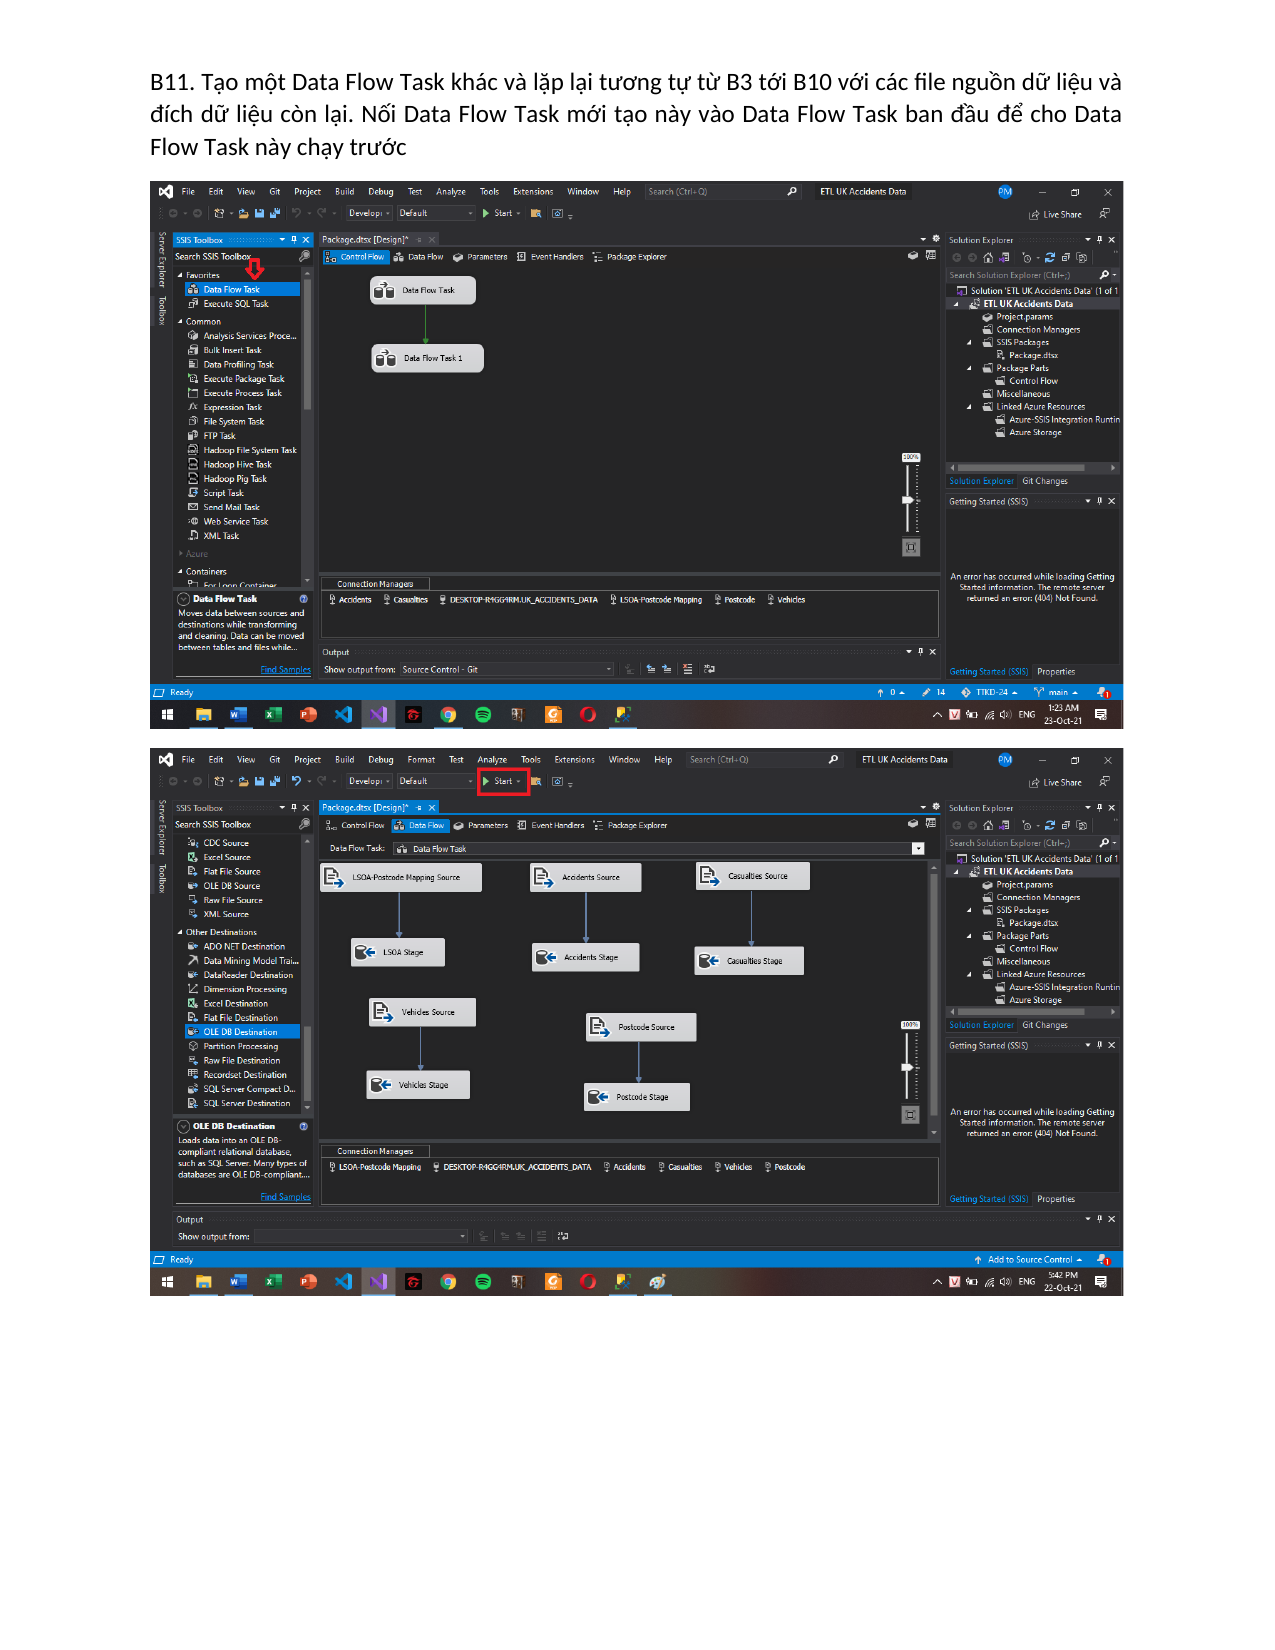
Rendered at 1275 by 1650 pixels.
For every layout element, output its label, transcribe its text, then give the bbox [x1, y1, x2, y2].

picture [150, 748, 1124, 1297]
picture [150, 181, 1124, 730]
text B11. Tạo một Data Flow Task khác và lặp lại tương tự từ B3 tới B10 với các file nguồn dữ liệu và đích dữ liệu còn lại. Nối Data Flow Task mới tạo này vào Data Flow Task ban đầu để cho Data Flow Task này chạy trước [150, 66, 1125, 162]
